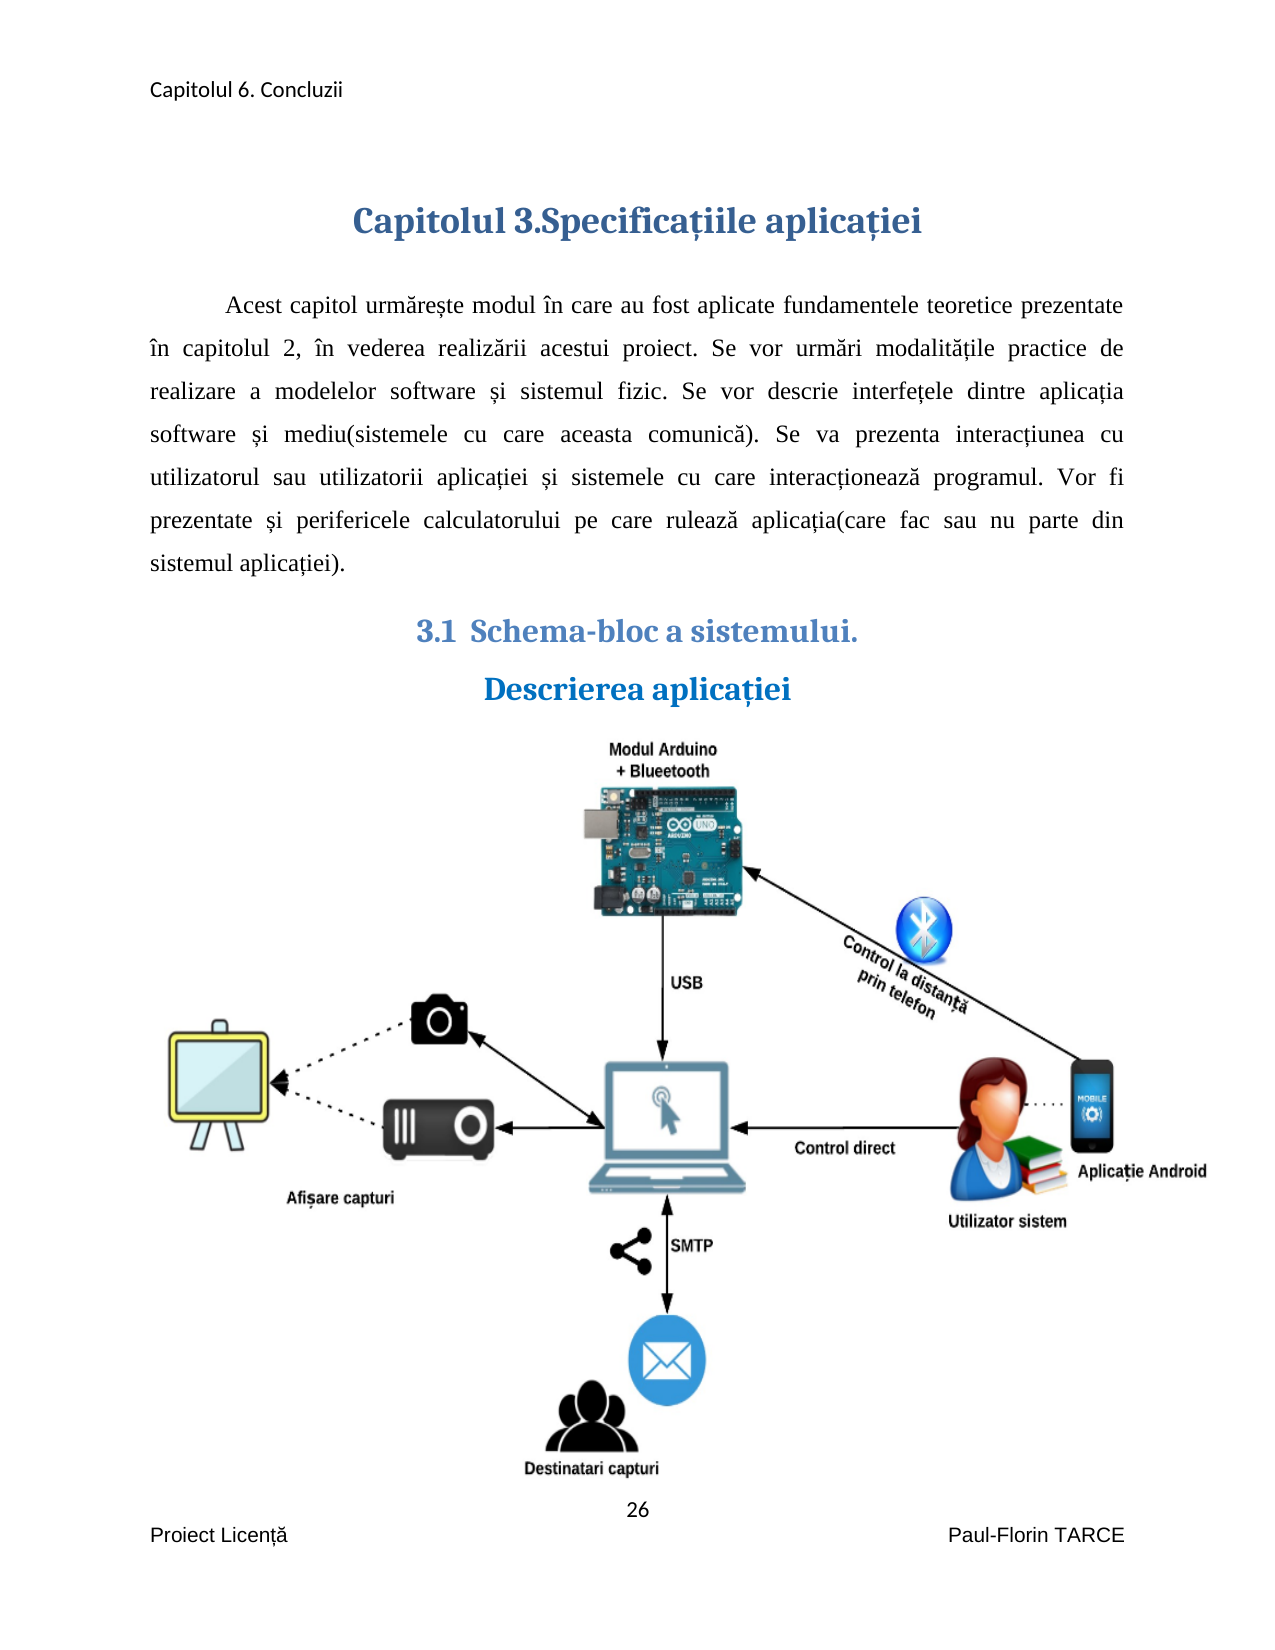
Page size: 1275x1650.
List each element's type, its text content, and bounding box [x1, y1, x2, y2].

subtitle 3.1 Schema-bloc a sistemului. [150, 612, 1125, 651]
picture [150, 734, 1218, 1482]
text Descrierea aplicației [150, 670, 1125, 708]
text Acest capitol urmărește modul în care au fost aplicate fundamentele teoretice prezentate în capitolul 2, în vederea realizării acestui proiect. Se vor urmări modalitățile practice de realizare a modelelor software și sistemul fizic. Se vor descrie interfețele dintre aplicația software și mediu(sistemele cu care aceasta comunică). Se va prezenta interacțiunea cu utilizatorul sau utilizatorii aplicației și sistemele cu care interacționează programul. Vor fi prezentate și perifericele calculatorului pe care rulează aplicația(care fac sau nu parte din sistemul aplicației). [150, 290, 1125, 577]
subtitle Capitolul 3.Specificațiile aplicației [150, 200, 1125, 243]
